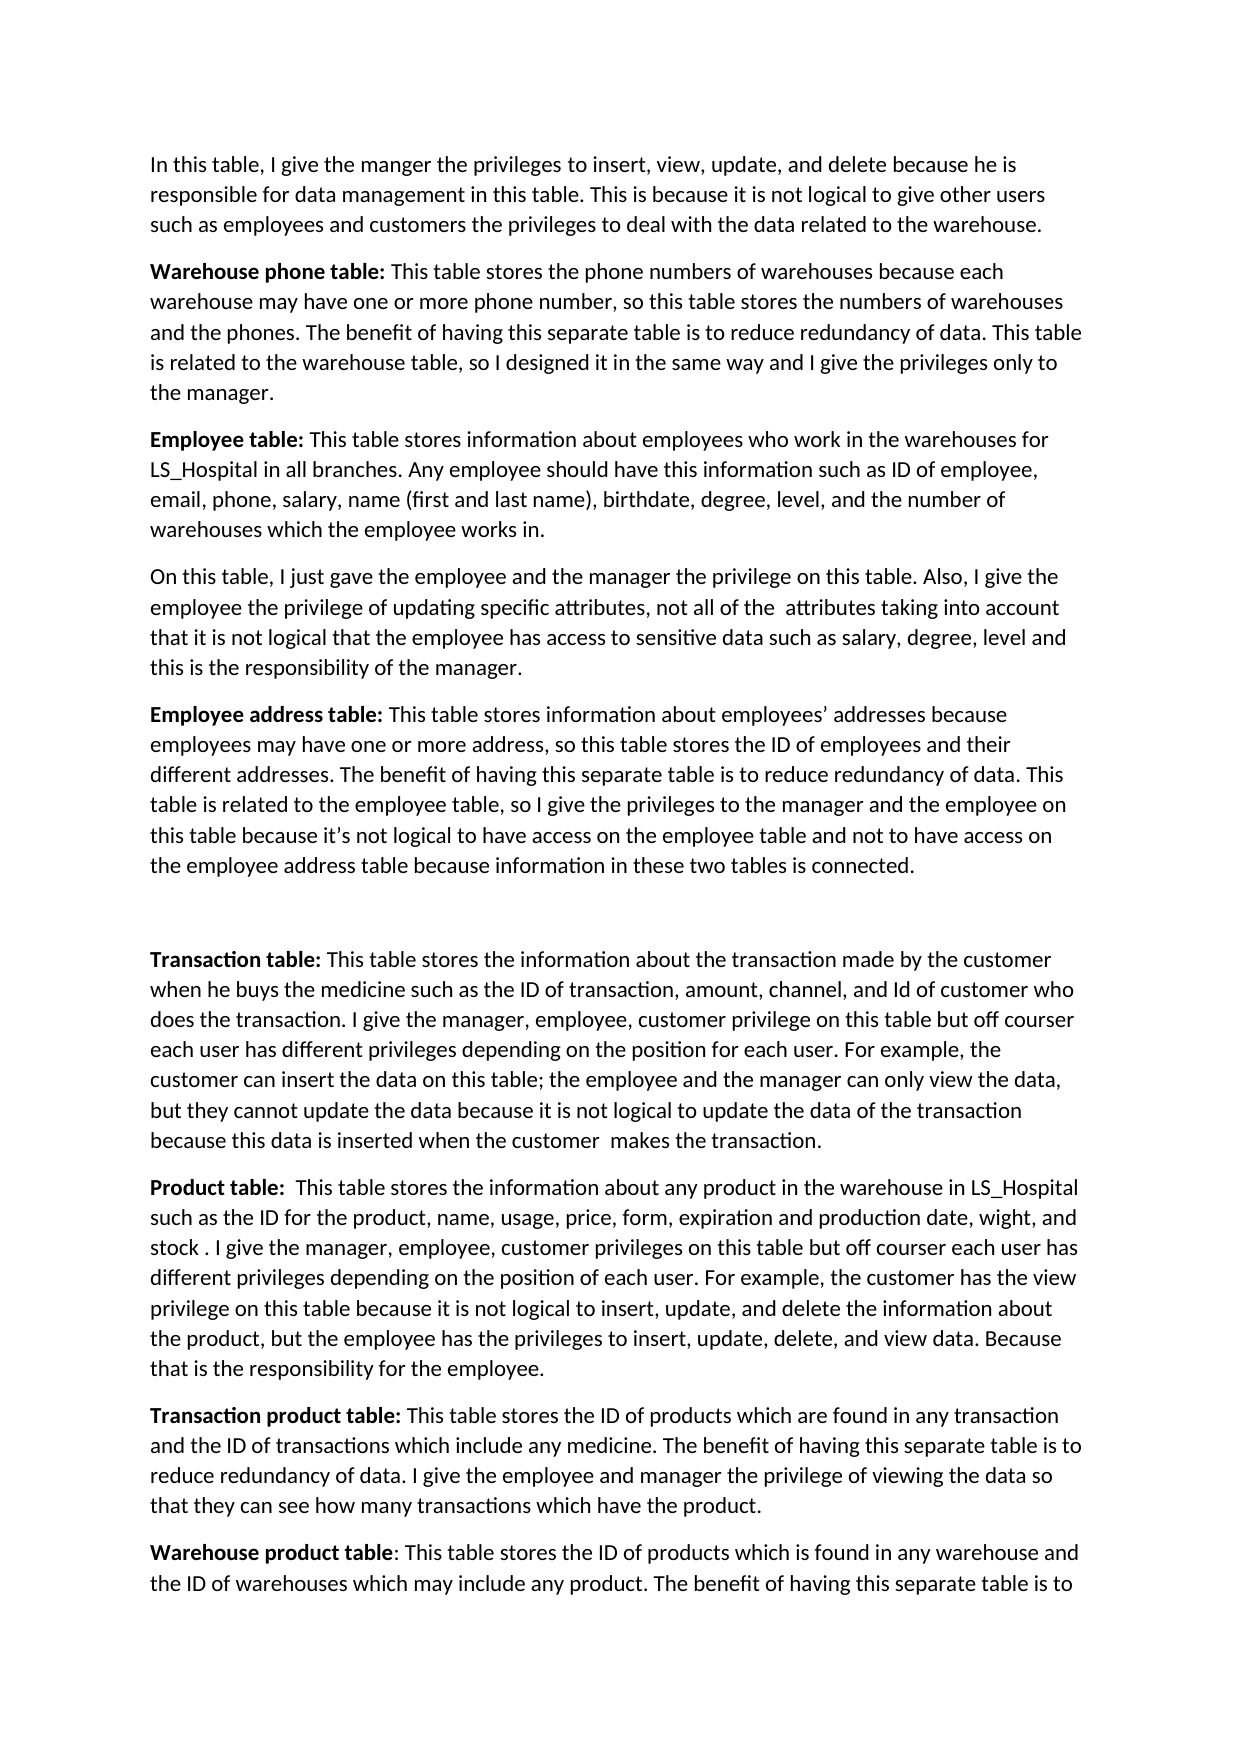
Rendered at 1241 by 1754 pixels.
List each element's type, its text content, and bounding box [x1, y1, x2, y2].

text Product table: This table stores the information about any product in the warehouse in LS_Hospital such as the ID for the product, name, usage, price, form, expiration and production date, wight, and stock . I give the manager, employee, customer privileges on this table but off courser each user has different privileges depending on the position of each user. For example, the customer has the view privilege on this table because it is not logical to insert, update, and delete the information about the product, but the employee has the privileges to insert, update, delete, and view data. Because that is the responsibility for the employee. [150, 1173, 1090, 1382]
text Employee table: This table stores information about employees who work in the warehouses for LS_Hospital in all branches. Any employee should have this information such as ID of employee, email, phone, salary, name (first and last name), birthdate, degree, level, and the number of warehouses which the employee works in. [150, 425, 1090, 544]
text On this table, I just gave the employee and the manager the privilege on this table. Also, I give the employee the privilege of updating specific attributes, not all of the attributes taking into account that it is not logical that the employee has access to sensitive data such as salary, degree, level and this is the responsibility of the manager. [150, 562, 1090, 681]
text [150, 1538, 1090, 1597]
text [150, 150, 1090, 238]
text Transaction product table: This table stores the ID of products which are found in any transaction and the ID of transactions which include any medicine. The benefit of having this separate table is to reduce redundancy of data. I give the employee and manager the privilege of viewing the data so that they can see how many transactions which have the product. [150, 1401, 1090, 1520]
text Warehouse phone table: This table stores the phone numbers of warehouses because each warehouse may have one or more phone number, so this table stores the numbers of warehouses and the phones. The benefit of having this separate table is to reduce redundancy of data. This table is related to the warehouse table, so I designed it in the same way and I give the privileges only to the manager. [150, 257, 1090, 406]
text Employee address table: This table stores information about employees’ addresses because employees may have one or more address, so this table stores the ID of employees and their different addresses. The benefit of having this separate table is to reduce redundancy of data. This table is related to the employee table, so I give the privileges to the manager and the employee on this table because it’s not logical to have access on the employee table and not to have access on the employee address table because information in these two tables is connected. [150, 700, 1090, 879]
text Transaction table: This table stores the information about the transaction made by the customer when he buys the medicine such as the ID of transaction, amount, channel, and Id of customer who does the transaction. I give the manager, employee, customer privilege on this table but off courser each user has different privileges depending on the position for each user. For example, the customer can insert the data on this table; the employee and the manager can only view the data, but they cannot update the data because it is not logical to update the data of the transaction because this data is inserted when the customer makes the transaction. [150, 945, 1090, 1154]
